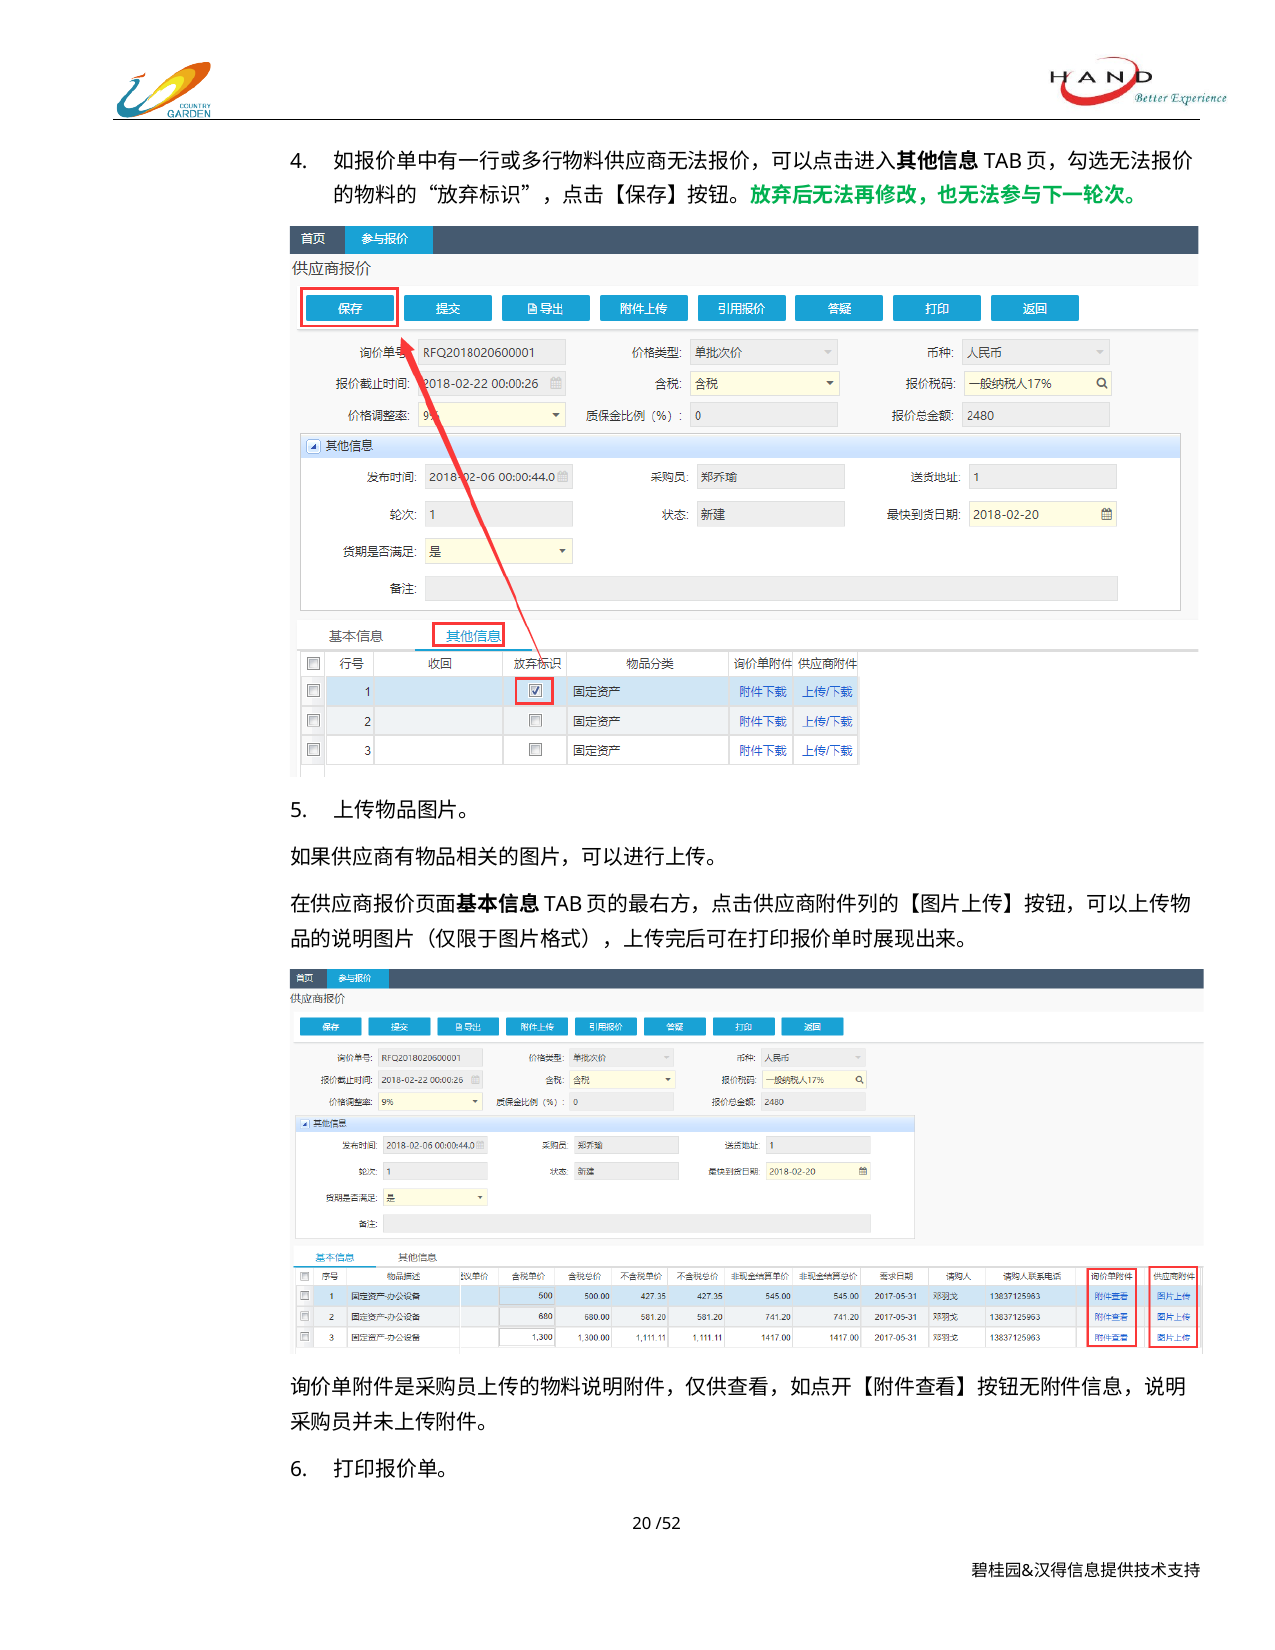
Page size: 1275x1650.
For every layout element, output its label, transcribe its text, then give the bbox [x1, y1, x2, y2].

text 询价单附件是采购员上传的物料说明附件，仅供查看，如点开【附件查看】按钮无附件信息，说明采购员并未上传附件。 [290, 1370, 1200, 1435]
picture [116, 62, 211, 118]
list 上传物品图片。 [290, 793, 1200, 823]
list 如报价单中有一行或多行物料供应商无法报价，可以点击进入其他信息TAB页，勾选无法报价的物料的“放弃标识”，点击【保存】按钮。放弃后无法再修改，也无法参与下一轮次。 [290, 144, 1200, 209]
text 在供应商报价页面基本信息TAB页的最右方，点击供应商附件列的【图片上传】按钮，可以上传物品的说明图片（仅限于图片格式），上传完后可在打印报价单时展现出来。 [290, 887, 1200, 952]
list 打印报价单。 [290, 1452, 1200, 1483]
picture [1038, 45, 1238, 118]
picture [289, 226, 1199, 777]
picture [289, 969, 1204, 1354]
text 如果供应商有物品相关的图片，可以进行上传。 [290, 840, 1200, 870]
